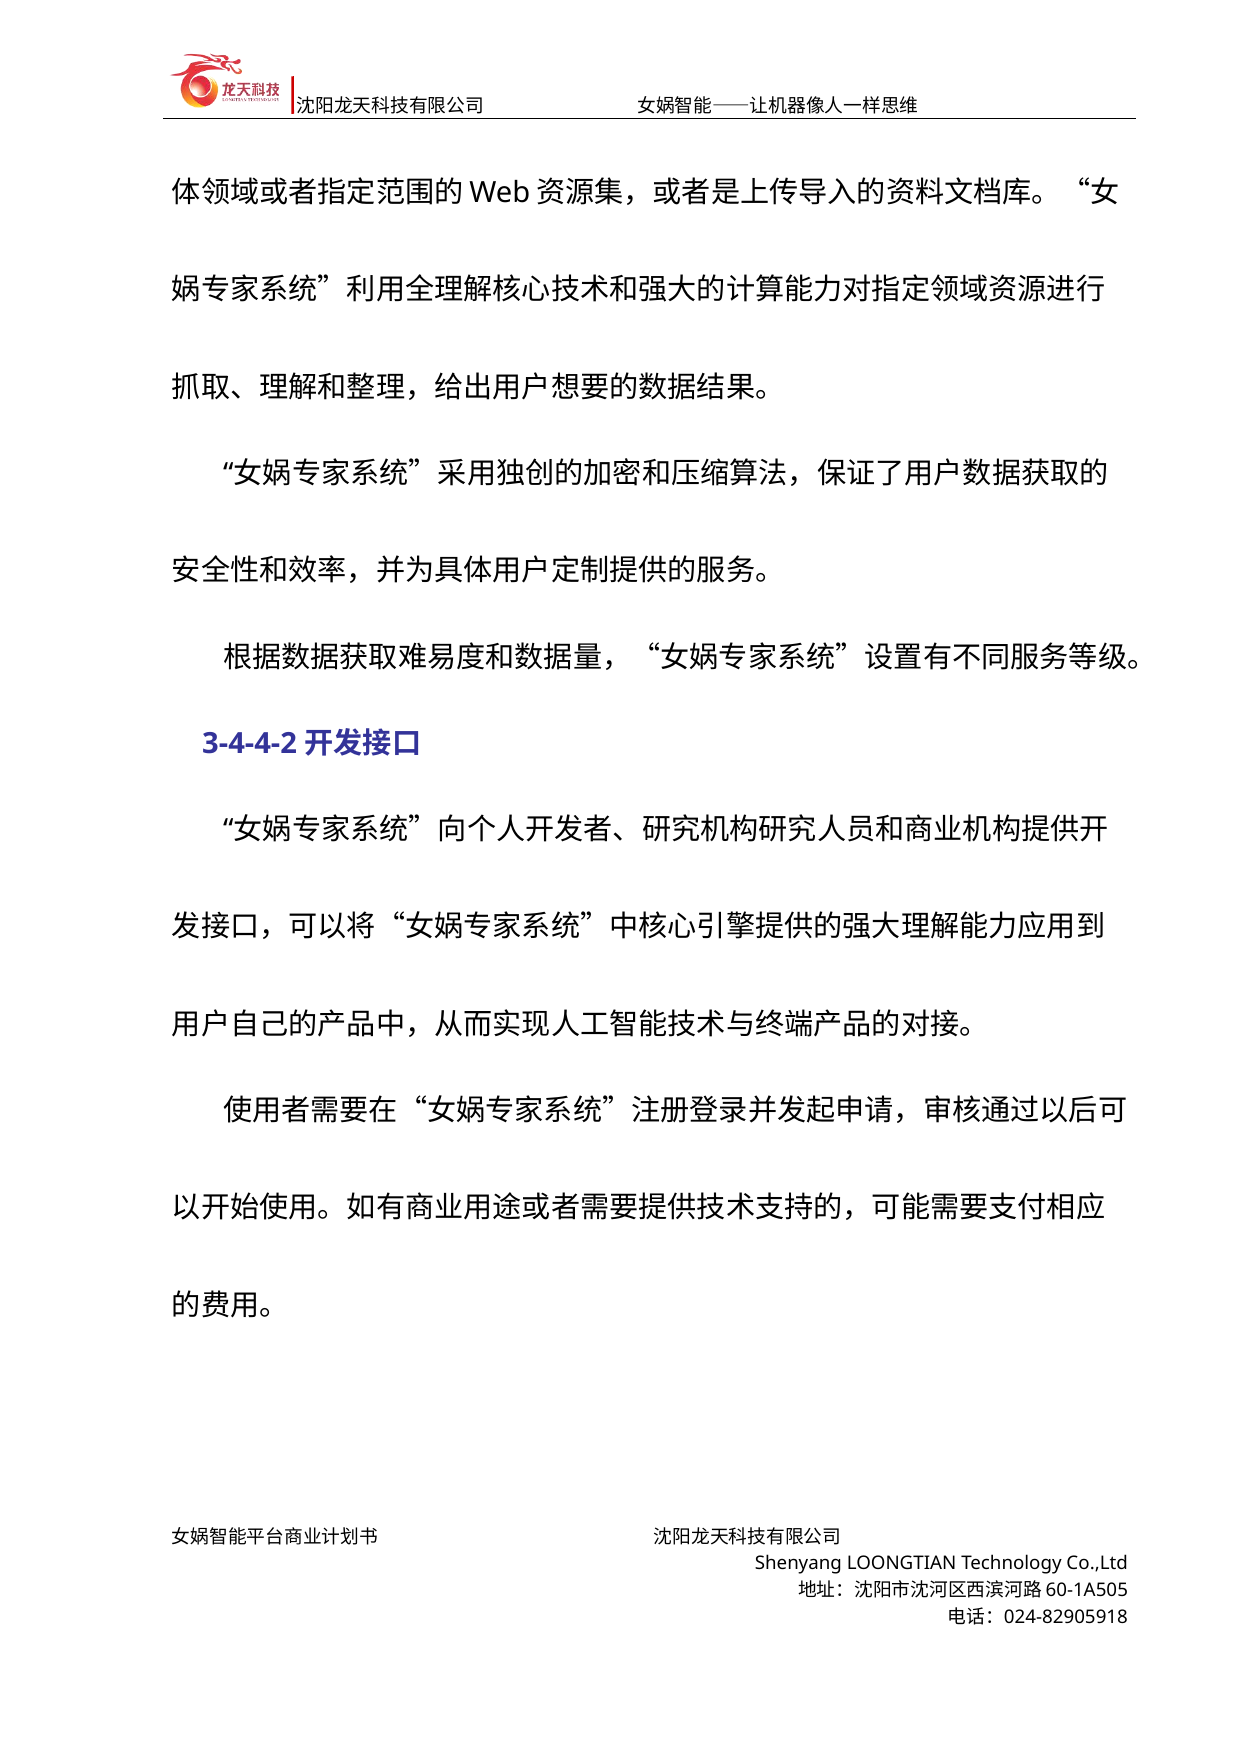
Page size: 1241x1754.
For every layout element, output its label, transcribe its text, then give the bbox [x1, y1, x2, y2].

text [172, 157, 1128, 417]
text “女娲专家系统”采用独创的加密和压缩算法，保证了用户数据获取的安全性和效率，并为具体用户定制提供的服务。 [172, 438, 1128, 601]
text 使用者需要在“女娲专家系统”注册登录并发起申请，审核通过以后可以开始使用。如有商业用途或者需要提供技术支持的，可能需要支付相应的费用。 [172, 1075, 1128, 1335]
text 根据数据获取难易度和数据量，“女娲专家系统”设置有不同服务等级。 [172, 622, 1128, 687]
text 3-4-4-2 开发接口 [172, 708, 1128, 773]
text “女娲专家系统”向个人开发者、研究机构研究人员和商业机构提供开发接口，可以将“女娲专家系统”中核心引擎提供的强大理解能力应用到用户自己的产品中，从而实现人工智能技术与终端产品的对接。 [172, 794, 1128, 1054]
